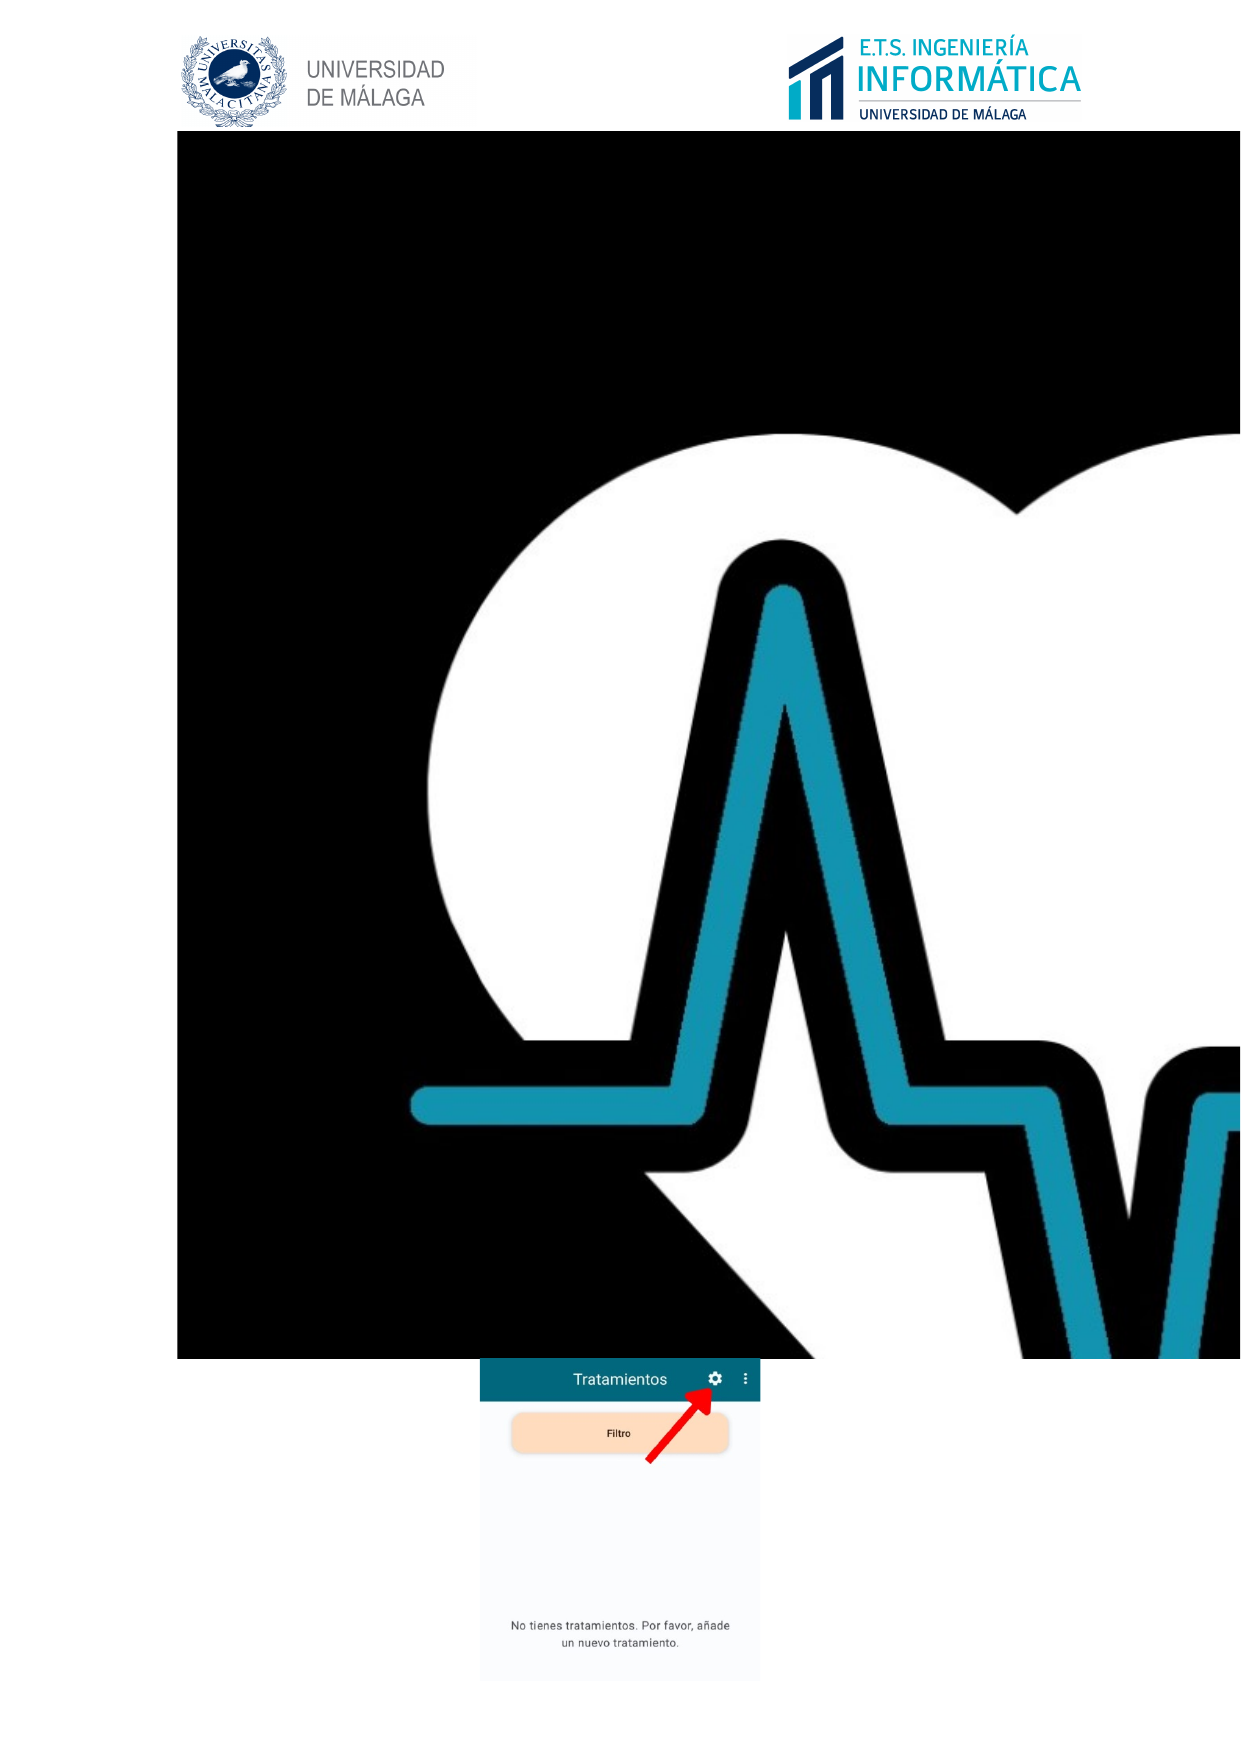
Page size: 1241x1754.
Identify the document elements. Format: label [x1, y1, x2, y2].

picture [177, 131, 1241, 1681]
picture [786, 34, 1083, 122]
picture [180, 35, 477, 127]
